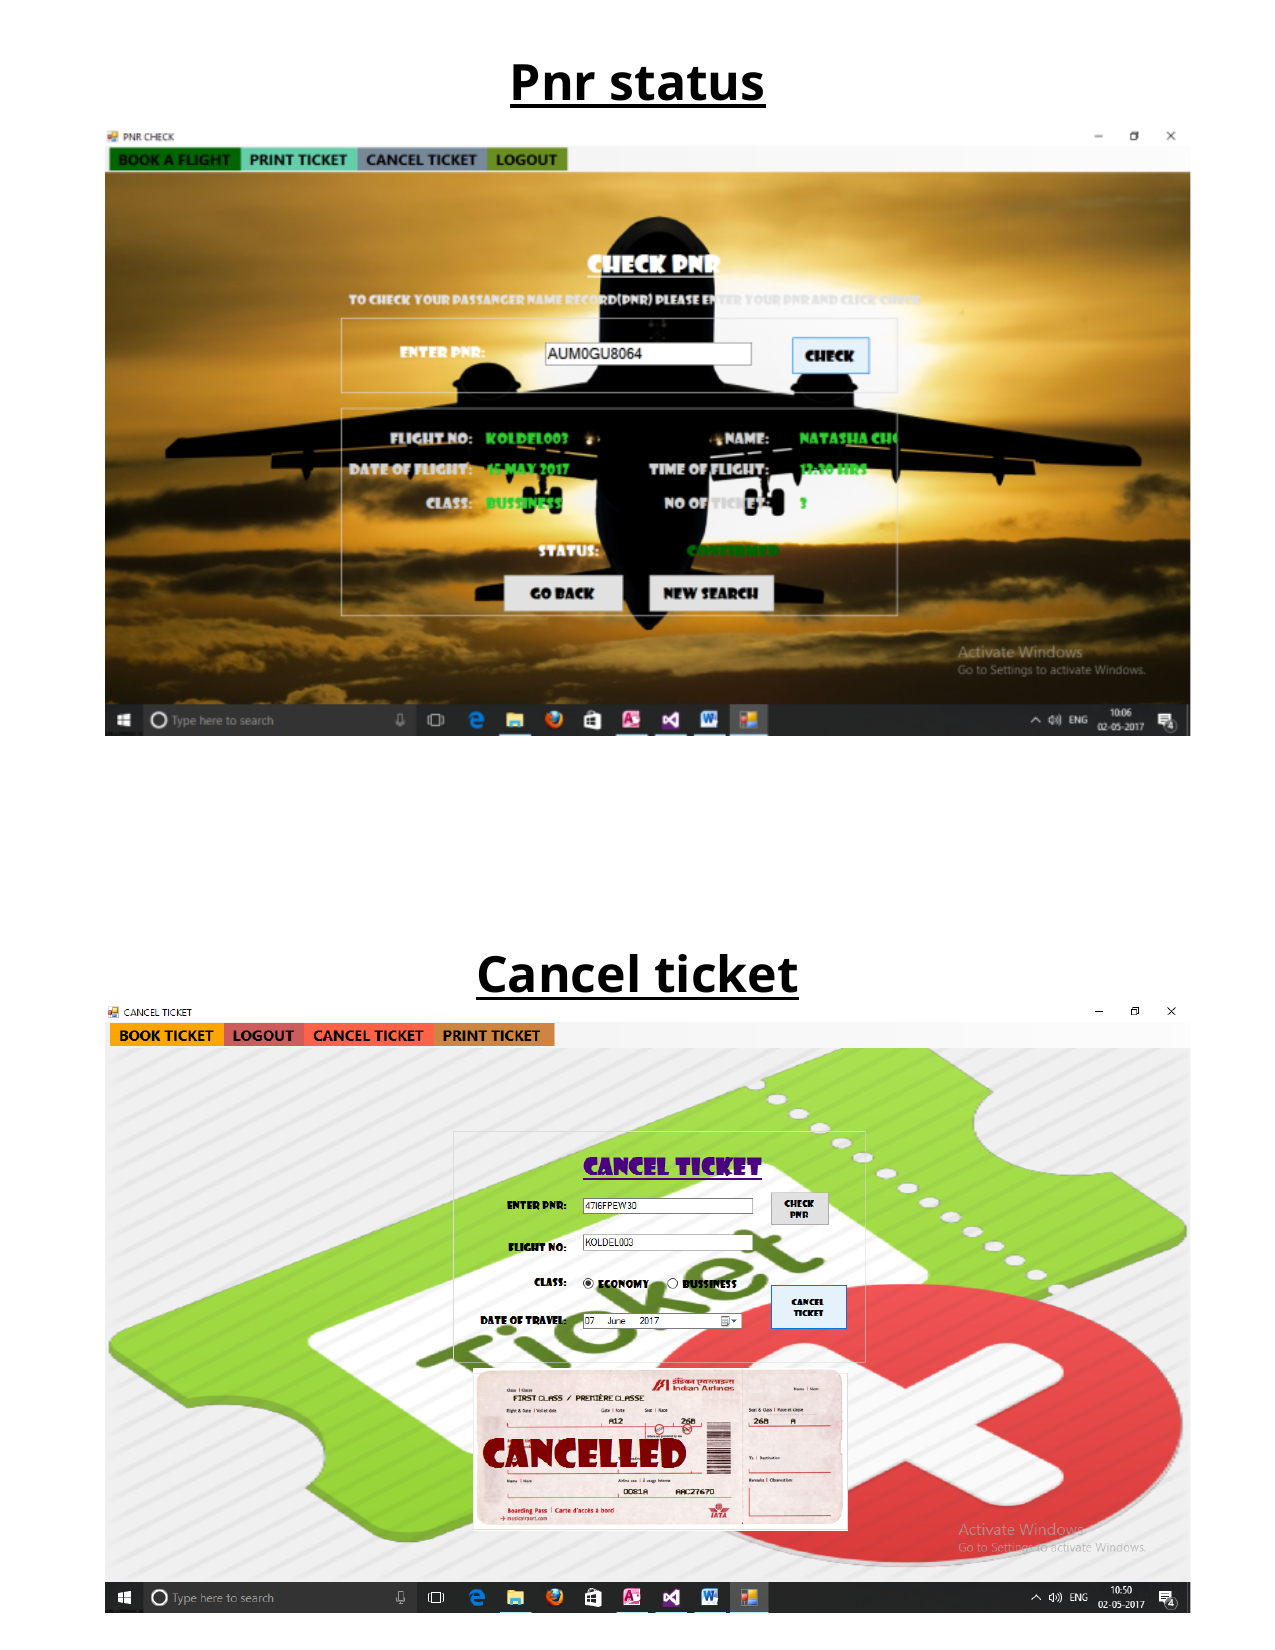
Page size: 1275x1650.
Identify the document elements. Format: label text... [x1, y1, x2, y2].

text Pnr status [150, 47, 1125, 115]
text Cancel ticket [150, 939, 1125, 1007]
picture [105, 1003, 1191, 1613]
picture [105, 128, 1191, 736]
